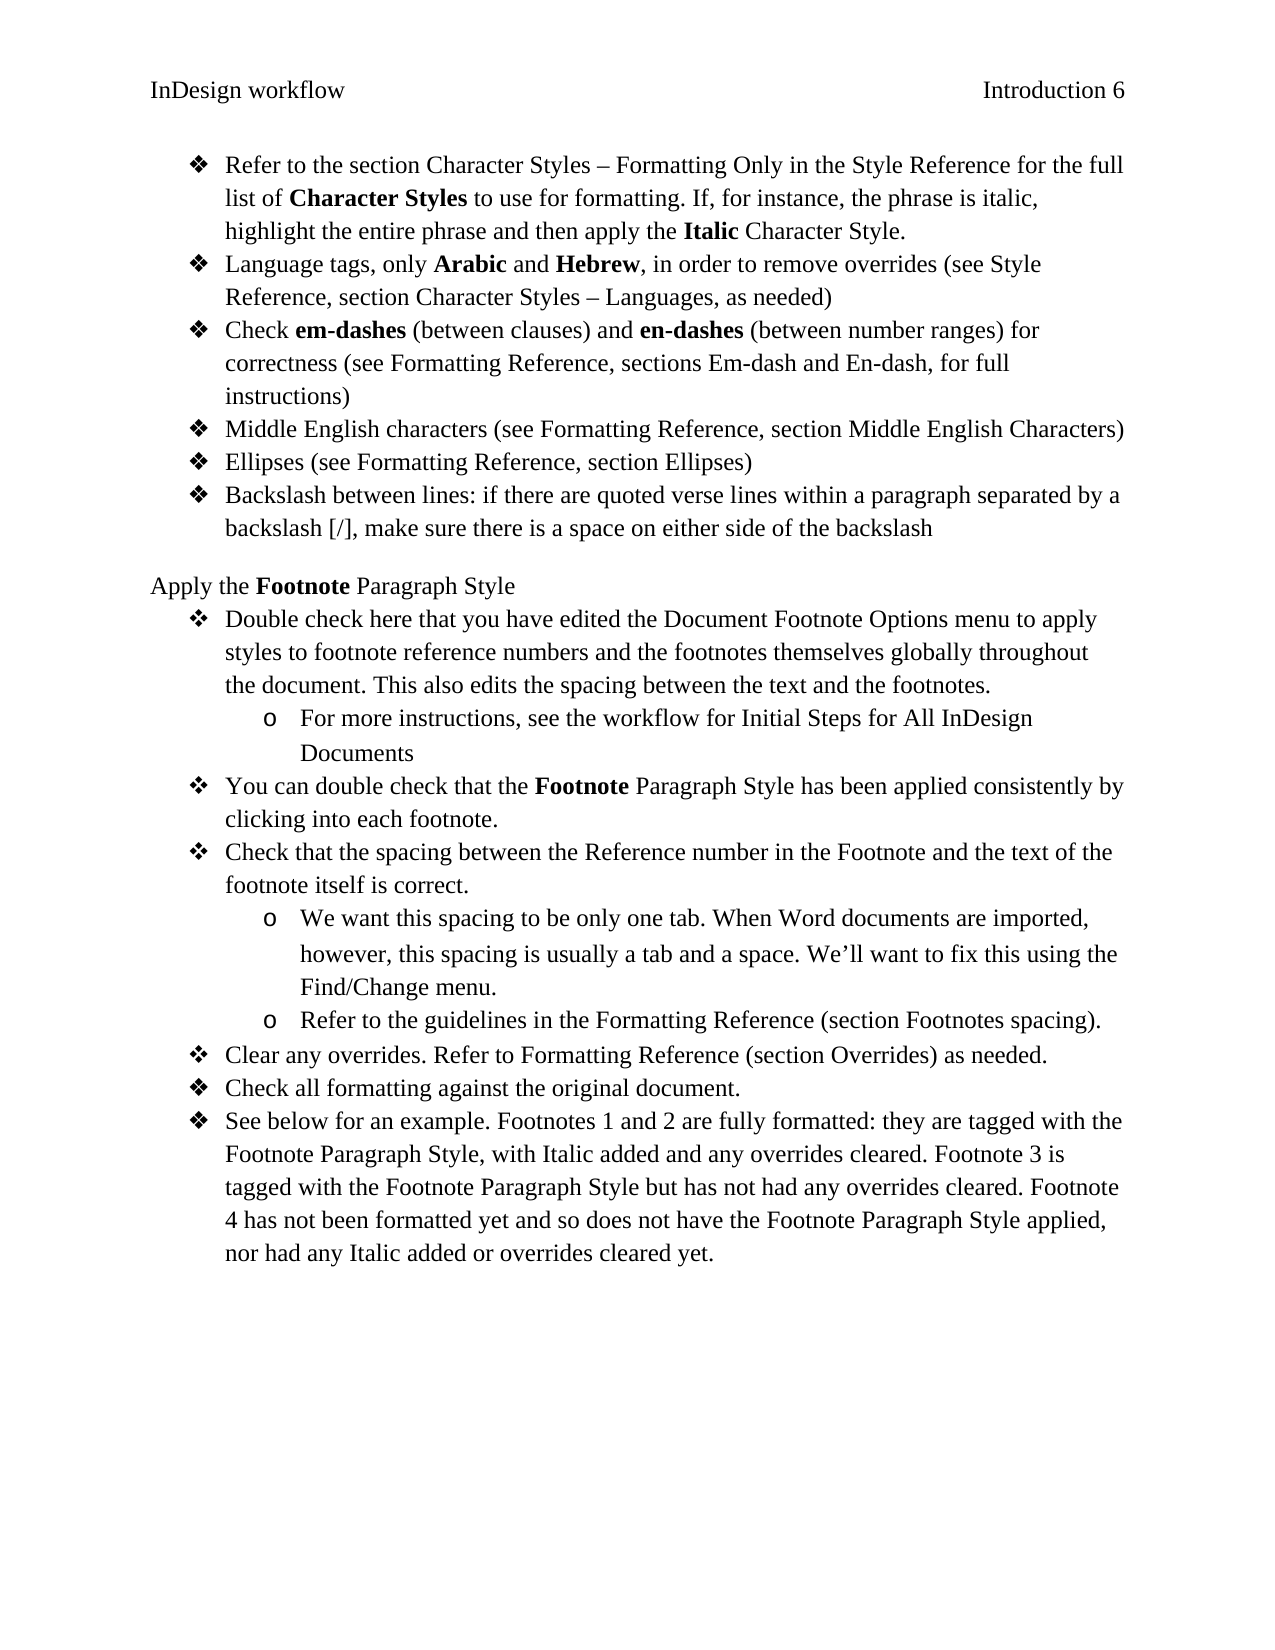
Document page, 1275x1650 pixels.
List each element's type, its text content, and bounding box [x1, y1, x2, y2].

text Apply the Footnote Paragraph Style [150, 571, 1125, 600]
list Ellipses (see Formatting Reference, section Ellipses) [187, 447, 1125, 476]
list Language tags, only Arabic and Hebrew, in order to remove overrides (see Style Reference, section Character Styles – Languages, as needed) [187, 249, 1125, 311]
list Check that the spacing between the Reference number in the Footnote and the text of the footnote itself is correct. [187, 837, 1125, 899]
list Clear any overrides. Refer to Formatting Reference (section Overrides) as needed. [187, 1040, 1125, 1069]
list Backslash between lines: if there are quoted verse lines within a paragraph separated by a backslash [/], make sure there is a space on either side of the backslash [187, 480, 1125, 542]
list See below for an example. Footnotes 1 and 2 are fully formatted: they are tagged with the Footnote Paragraph Style, with Italic added and any overrides cleared. Footnote 3 is tagged with the Footnote Paragraph Style but has not had any overrides cleared. Footnote 4 has not been formatted yet and so does not have the Footnote Paragraph Style applied, nor had any Italic added or overrides cleared yet. [187, 1106, 1125, 1267]
list You can double check that the Footnote Paragraph Style has been applied consistently by clicking into each footnote. [187, 771, 1125, 833]
list We want this spacing to be only one tab. When Word documents are imported, however, this spacing is usually a tab and a space. We’ll want to fix this using the Find/Change menu. [262, 903, 1125, 1000]
list Check em-dashes (between clauses) and en-dashes (between number ranges) for correctness (see Formatting Reference, sections Em-dash and En-dash, for full instructions) [187, 315, 1125, 410]
list Middle English characters (see Formatting Reference, section Middle English Characters) [187, 414, 1125, 443]
list Refer to the section Character Styles – Formatting Only in the Style Reference for the full list of Character Styles to use for formatting. If, for instance, the phrase is italic, highlight the entire phrase and then apply the Italic Character Style. [187, 150, 1125, 245]
list Refer to the guidelines in the Formatting Reference (section Footnotes spacing). [262, 1005, 1125, 1036]
list Check all formatting against the original document. [187, 1073, 1125, 1102]
list Double check here that you have edited the Document Footnote Options menu to apply styles to footnote reference numbers and the footnotes themselves globally throughout the document. This also edits the spacing between the text and the footnotes. [187, 604, 1125, 699]
list For more instructions, see the workflow for Initial Steps for All InDesign Documents [262, 703, 1125, 767]
